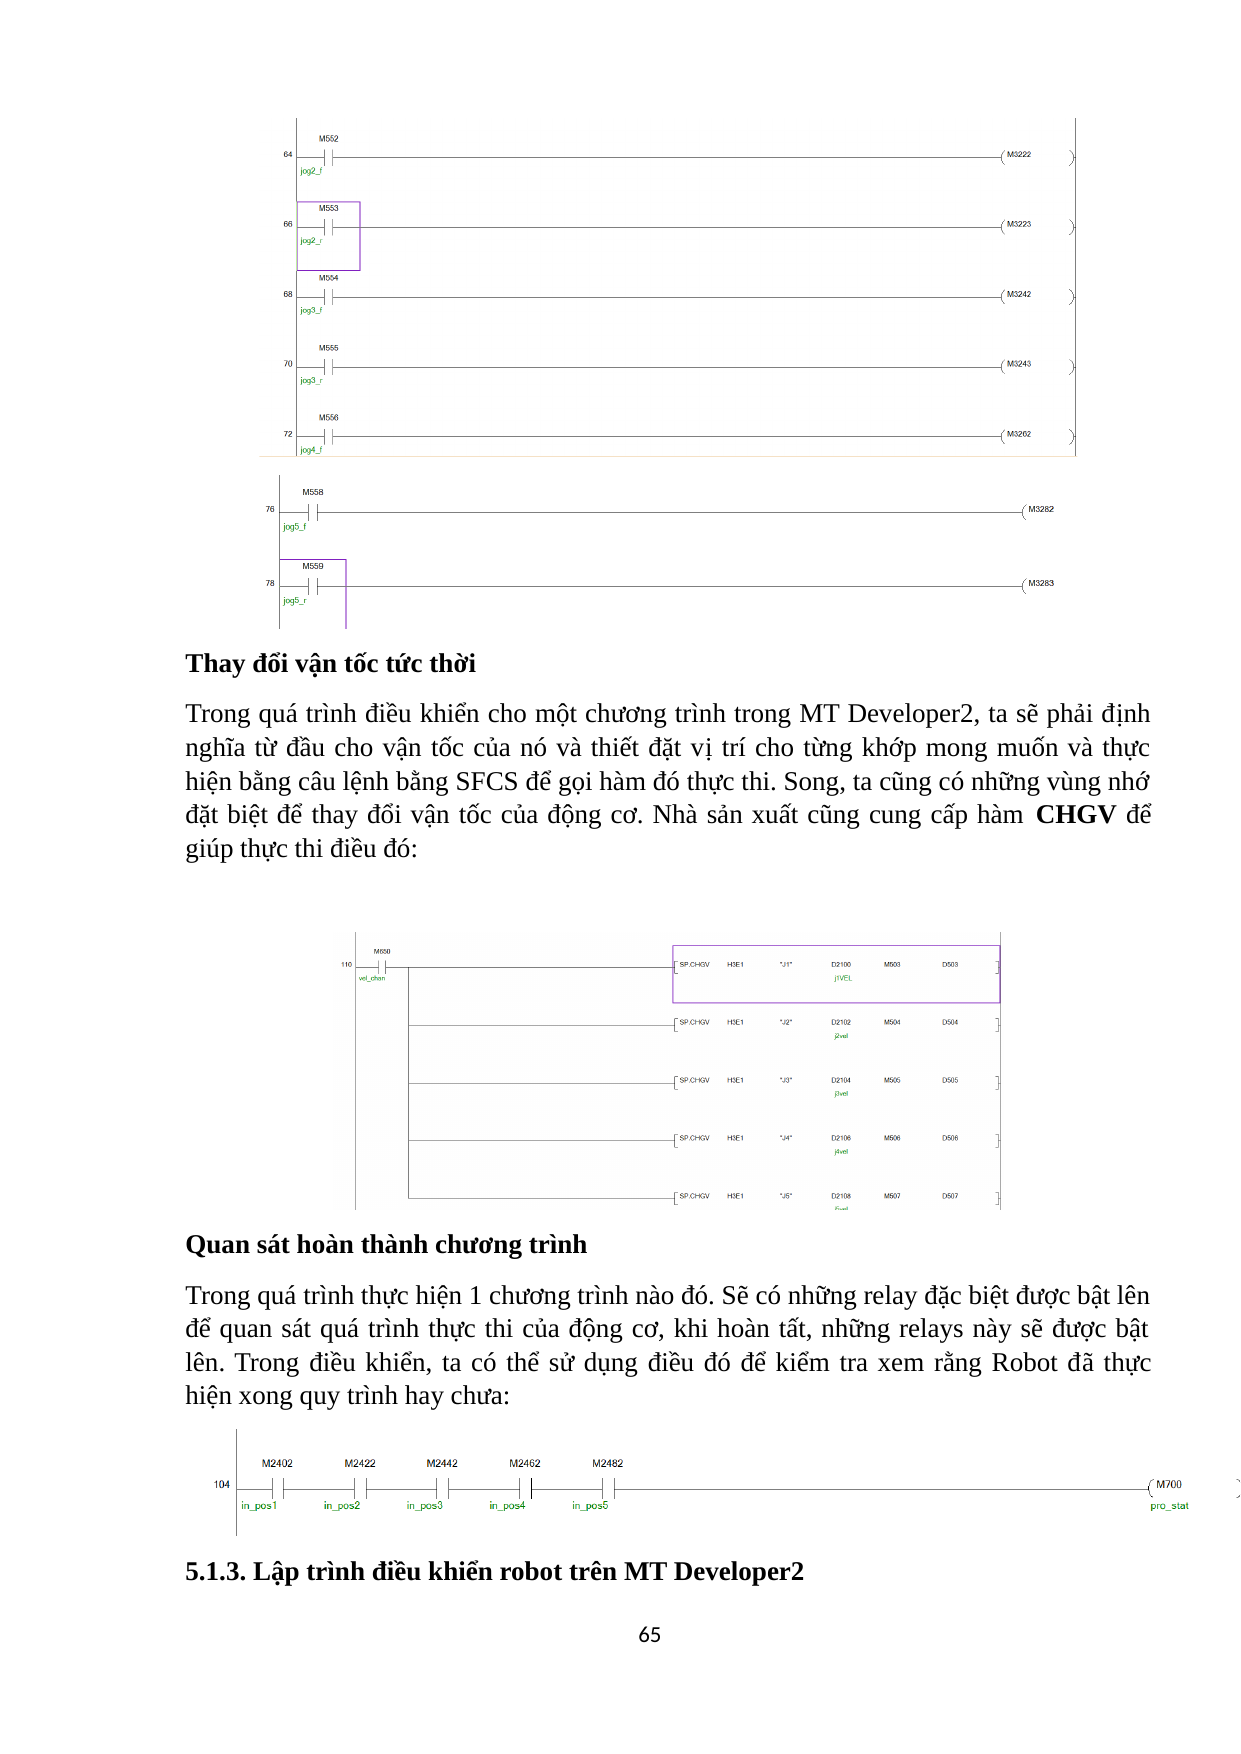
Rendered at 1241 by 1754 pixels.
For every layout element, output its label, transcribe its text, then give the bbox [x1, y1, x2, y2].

text Thay đổi vận tốc tức thời [185, 647, 1152, 678]
text 5.1.3. Lập trình điều khiển robot trên MT Developer2 [185, 1555, 1152, 1586]
picture [259, 118, 1078, 457]
text Quan sát hoàn thành chương trình [185, 1228, 1152, 1260]
text Trong quá trình thực hiện 1 chương trình nào đó. Sẽ có những relay đặc biệt được bật lên để quan sát quá trình thực thi của động cơ, khi hoàn tất, những relays này sẽ được bật lên. Trong điều khiển, ta có thể sử dụng điều đó để kiểm tra xem rằng Robot đã thực hiện xong quy trình hay chưa: [185, 1279, 1152, 1411]
picture [185, 1429, 1241, 1536]
text Trong quá trình điều khiển cho một chương trình trong MT Developer2, ta sẽ phải định nghĩa từ đầu cho vận tốc của nó và thiết đặt vị trí cho từng khớp mong muốn và thực hiện bằng câu lệnh bằng SFCS để gọi hàm đó thực thi. Song, ta cũng có những vùng nhớ đặt biệt để thay đổi vận tốc của động cơ. Nhà sản xuất cũng cung cấp hàm CHGV để giúp thực thi điều đó: [185, 698, 1152, 863]
picture [246, 475, 1091, 629]
picture [332, 932, 1004, 1210]
